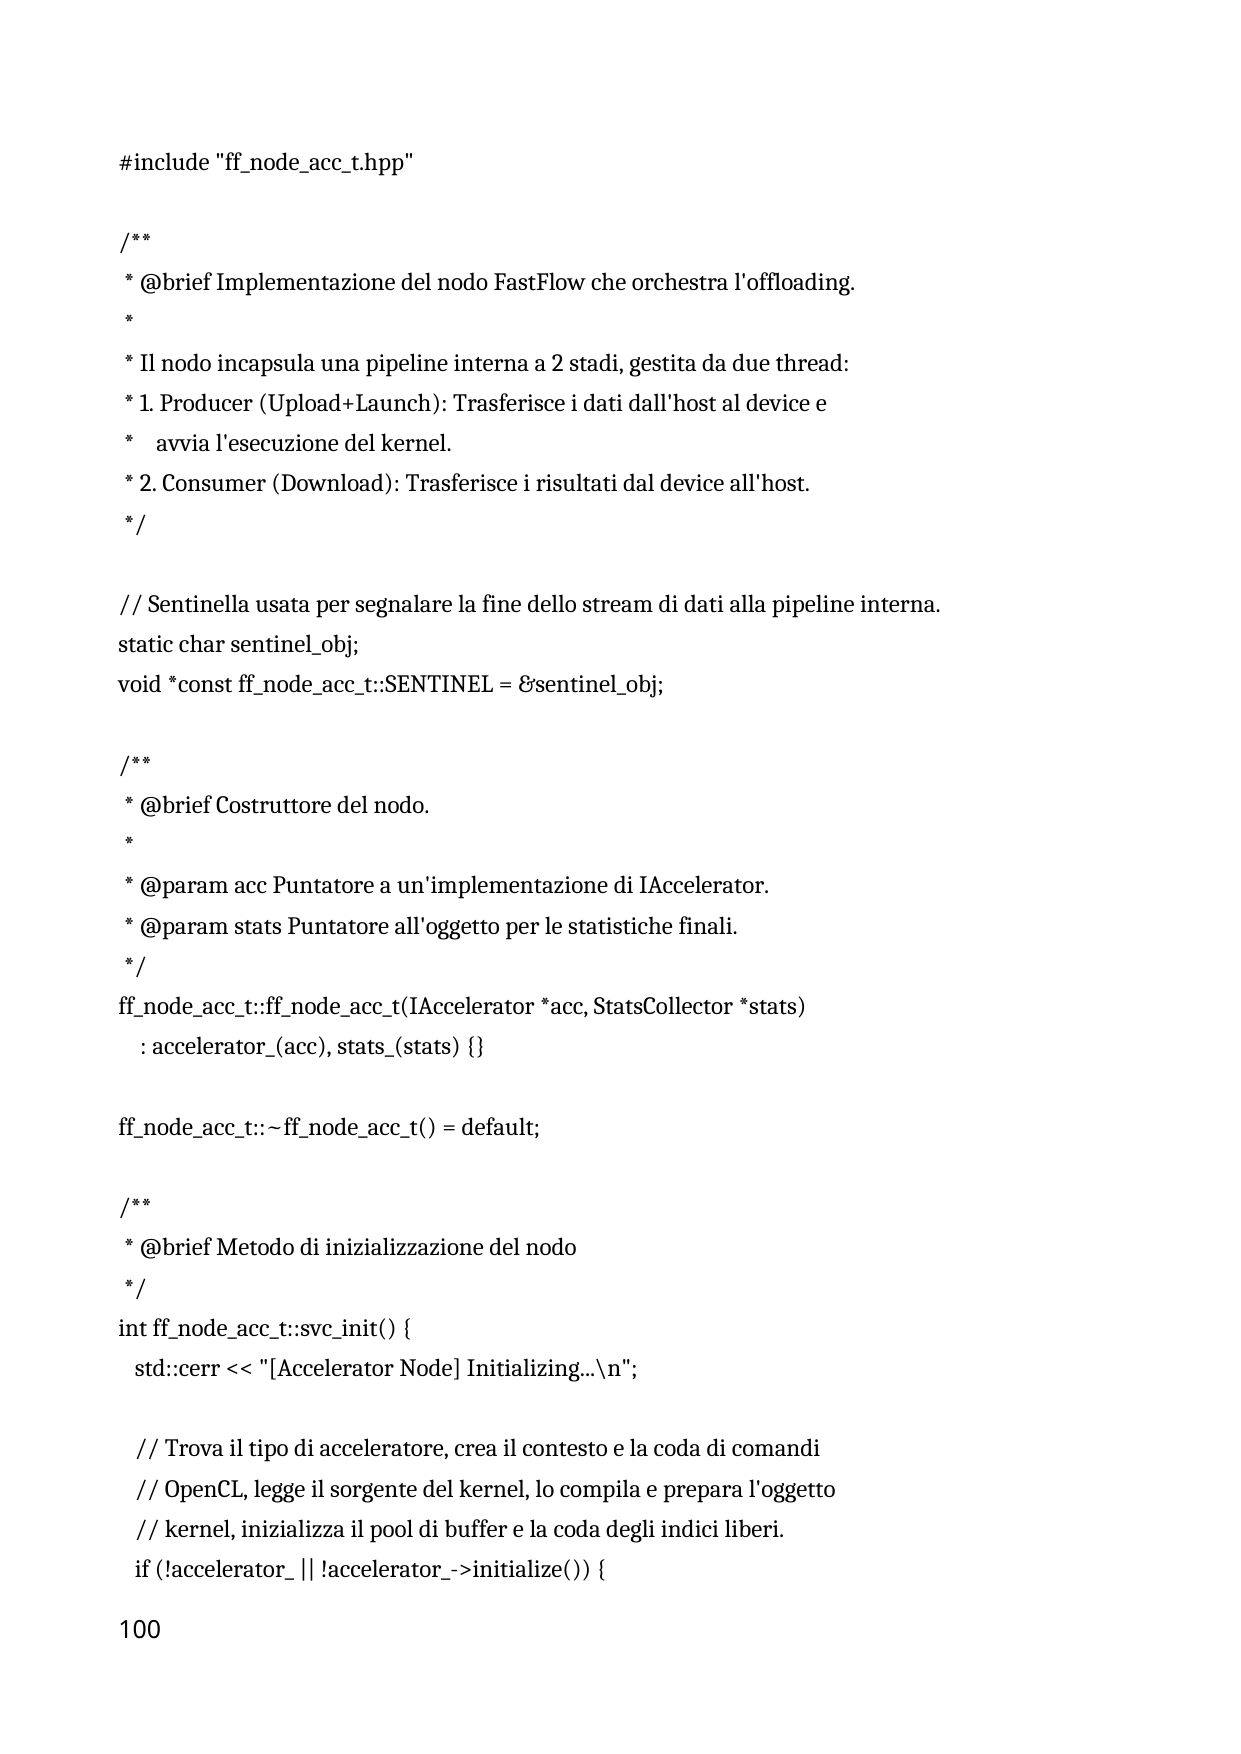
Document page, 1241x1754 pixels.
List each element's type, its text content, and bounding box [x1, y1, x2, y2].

text // Sentinella usata per segnalare la fine dello stream di dati alla pipeline interna. [118, 590, 1122, 619]
text * @param stats Puntatore all'oggetto per le statistiche finali. [118, 912, 1122, 940]
text ff_node_acc_t::ff_node_acc_t(IAccelerator *acc, StatsCollector *stats) [118, 992, 1122, 1021]
text std::cerr << "[Accelerator Node] Initializing...\n"; [118, 1354, 1122, 1383]
text * Il nodo incapsula una pipeline interna a 2 stadi, gestita da due thread: [118, 349, 1122, 377]
text */ [118, 952, 1122, 981]
text * @brief Costruttore del nodo. [118, 791, 1122, 820]
text int ff_node_acc_t::svc_init() { [118, 1314, 1122, 1342]
text /** [118, 1193, 1122, 1222]
text // kernel, inizializza il pool di buffer e la coda degli indici liberi. [118, 1515, 1122, 1543]
text * [118, 308, 1122, 337]
text /** [118, 751, 1122, 779]
text * @brief Implementazione del nodo FastFlow che orchestra l'offloading. [118, 268, 1122, 297]
text * @brief Metodo di inizializzazione del nodo [118, 1233, 1122, 1262]
text */ [118, 1273, 1122, 1302]
text if (!accelerator_ || !accelerator_->initialize()) { [118, 1555, 1122, 1584]
text * 2. Consumer (Download): Trasferisce i risultati dal device all'host. [118, 469, 1122, 498]
text */ [118, 509, 1122, 538]
text : accelerator_(acc), stats_(stats) {} [118, 1032, 1122, 1061]
text * [118, 831, 1122, 860]
text #include "ff_node_acc_t.hpp" [118, 148, 1122, 176]
text static char sentinel_obj; [118, 630, 1122, 659]
text // OpenCL, legge il sorgente del kernel, lo compila e prepara l'oggetto [118, 1474, 1122, 1503]
text // Trova il tipo di acceleratore, crea il contesto e la coda di comandi [118, 1434, 1122, 1463]
text * avvia l'esecuzione del kernel. [118, 429, 1122, 458]
text * @param acc Puntatore a un'implementazione di IAccelerator. [118, 871, 1122, 900]
text ff_node_acc_t::~ff_node_acc_t() = default; [118, 1113, 1122, 1141]
text void *const ff_node_acc_t::SENTINEL = &sentinel_obj; [118, 670, 1122, 699]
text /** [118, 228, 1122, 257]
text * 1. Producer (Upload+Launch): Trasferisce i dati dall'host al device e [118, 389, 1122, 418]
